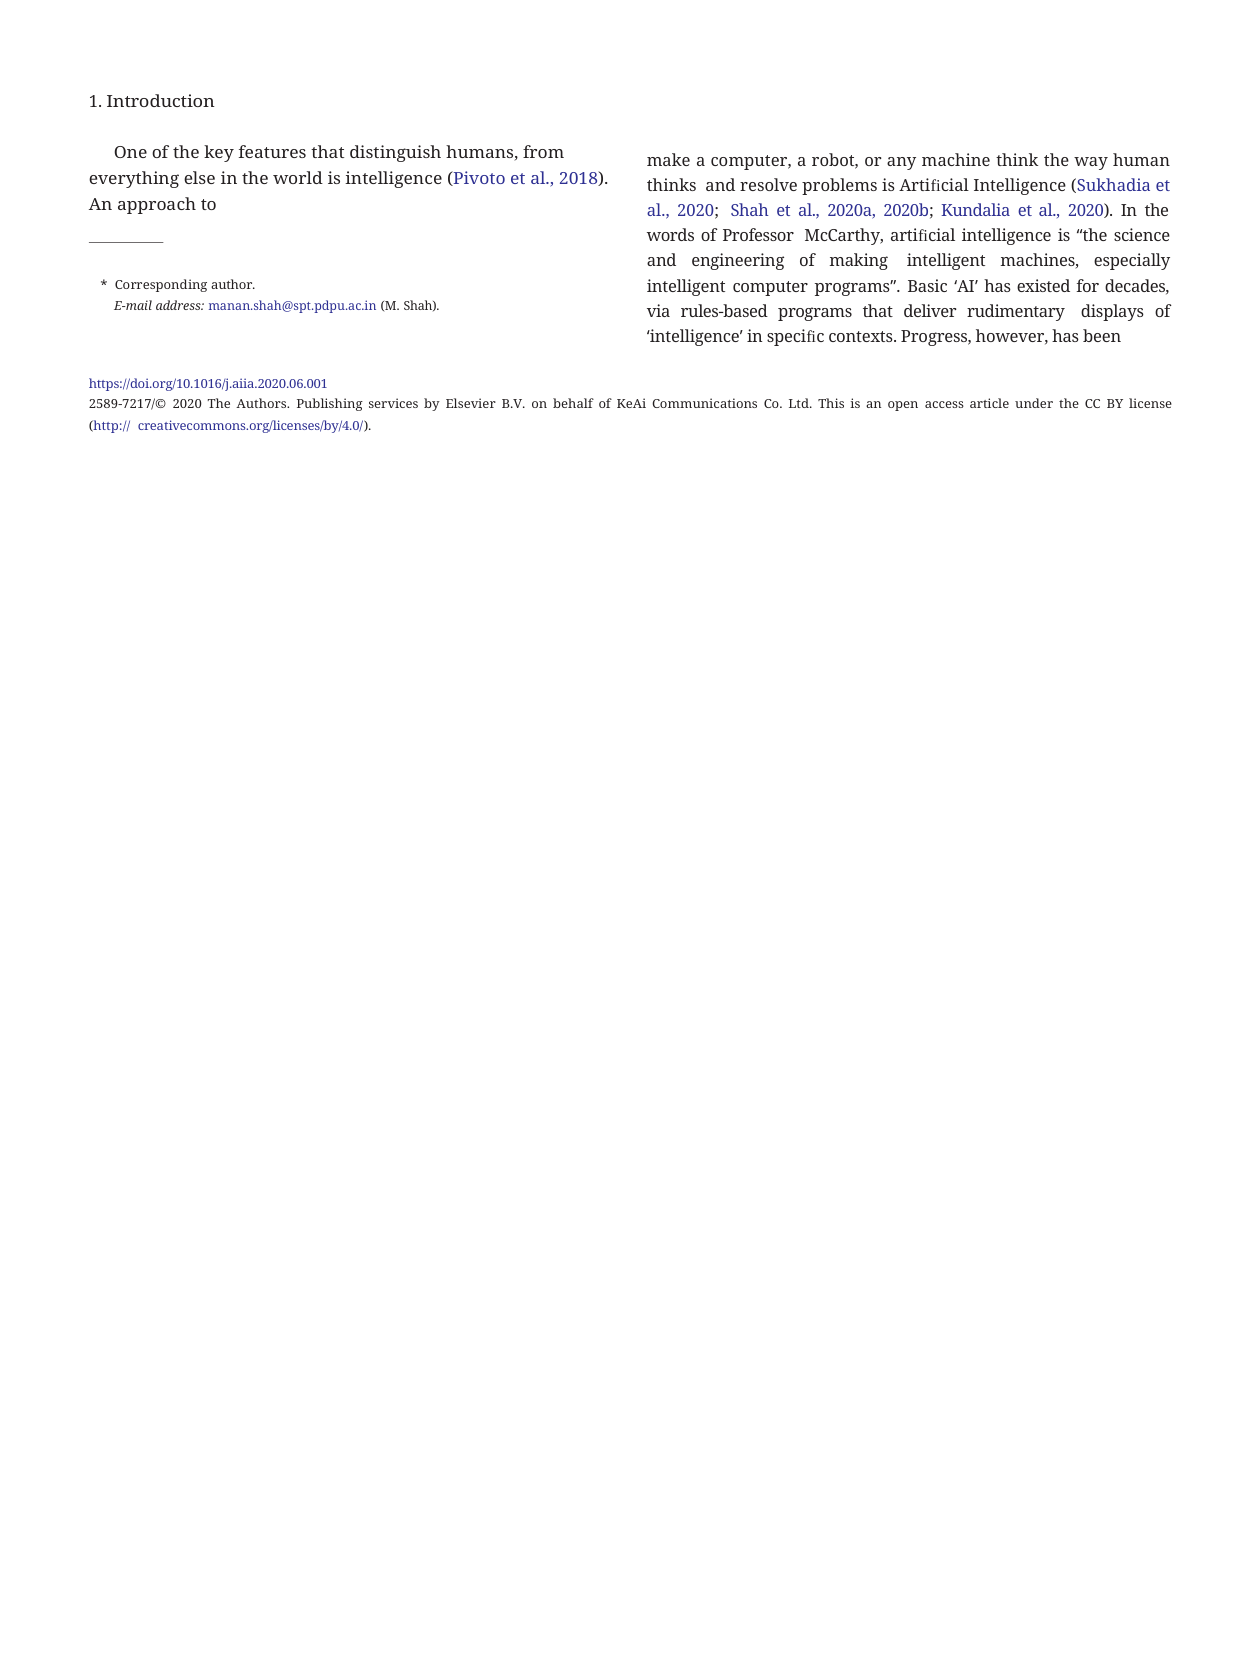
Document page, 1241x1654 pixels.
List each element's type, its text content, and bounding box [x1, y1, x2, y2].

text https://doi.org/10.1016/j.aiia.2020.06.001 [88, 375, 1182, 392]
text make a computer, a robot, or any machine think the way human thinks and resolve problems is Artificial Intelligence (Sukhadia et al., 2020; Shah et al., 2020a, 2020b; Kundalia et al., 2020). In the words of Professor McCarthy, artificial intelligence is “the science and engineering of making intelligent machines, especially intelligent computer programs”. Basic ‘AI’ has existed for decades, via rules-based programs that deliver rudimentary displays of ‘intelligence’ in specific contexts. Progress, however, has been [647, 149, 1170, 347]
text 2589-7217/© 2020 The Authors. Publishing services by Elsevier B.V. on behalf of KeAi Communications Co. Ltd. This is an open access article under the CC BY license (http:// creativecommons.org/licenses/by/4.0/). [88, 396, 1182, 434]
subtitle Introduction [88, 89, 611, 112]
text * Corresponding author. [100, 276, 611, 293]
text E-mail address: manan.shah@spt.pdpu.ac.in (M. Shah). [114, 297, 611, 314]
text One of the key features that distinguish humans, from everything else in the world is intelligence (Pivoto et al., 2018). An approach to [88, 141, 611, 215]
